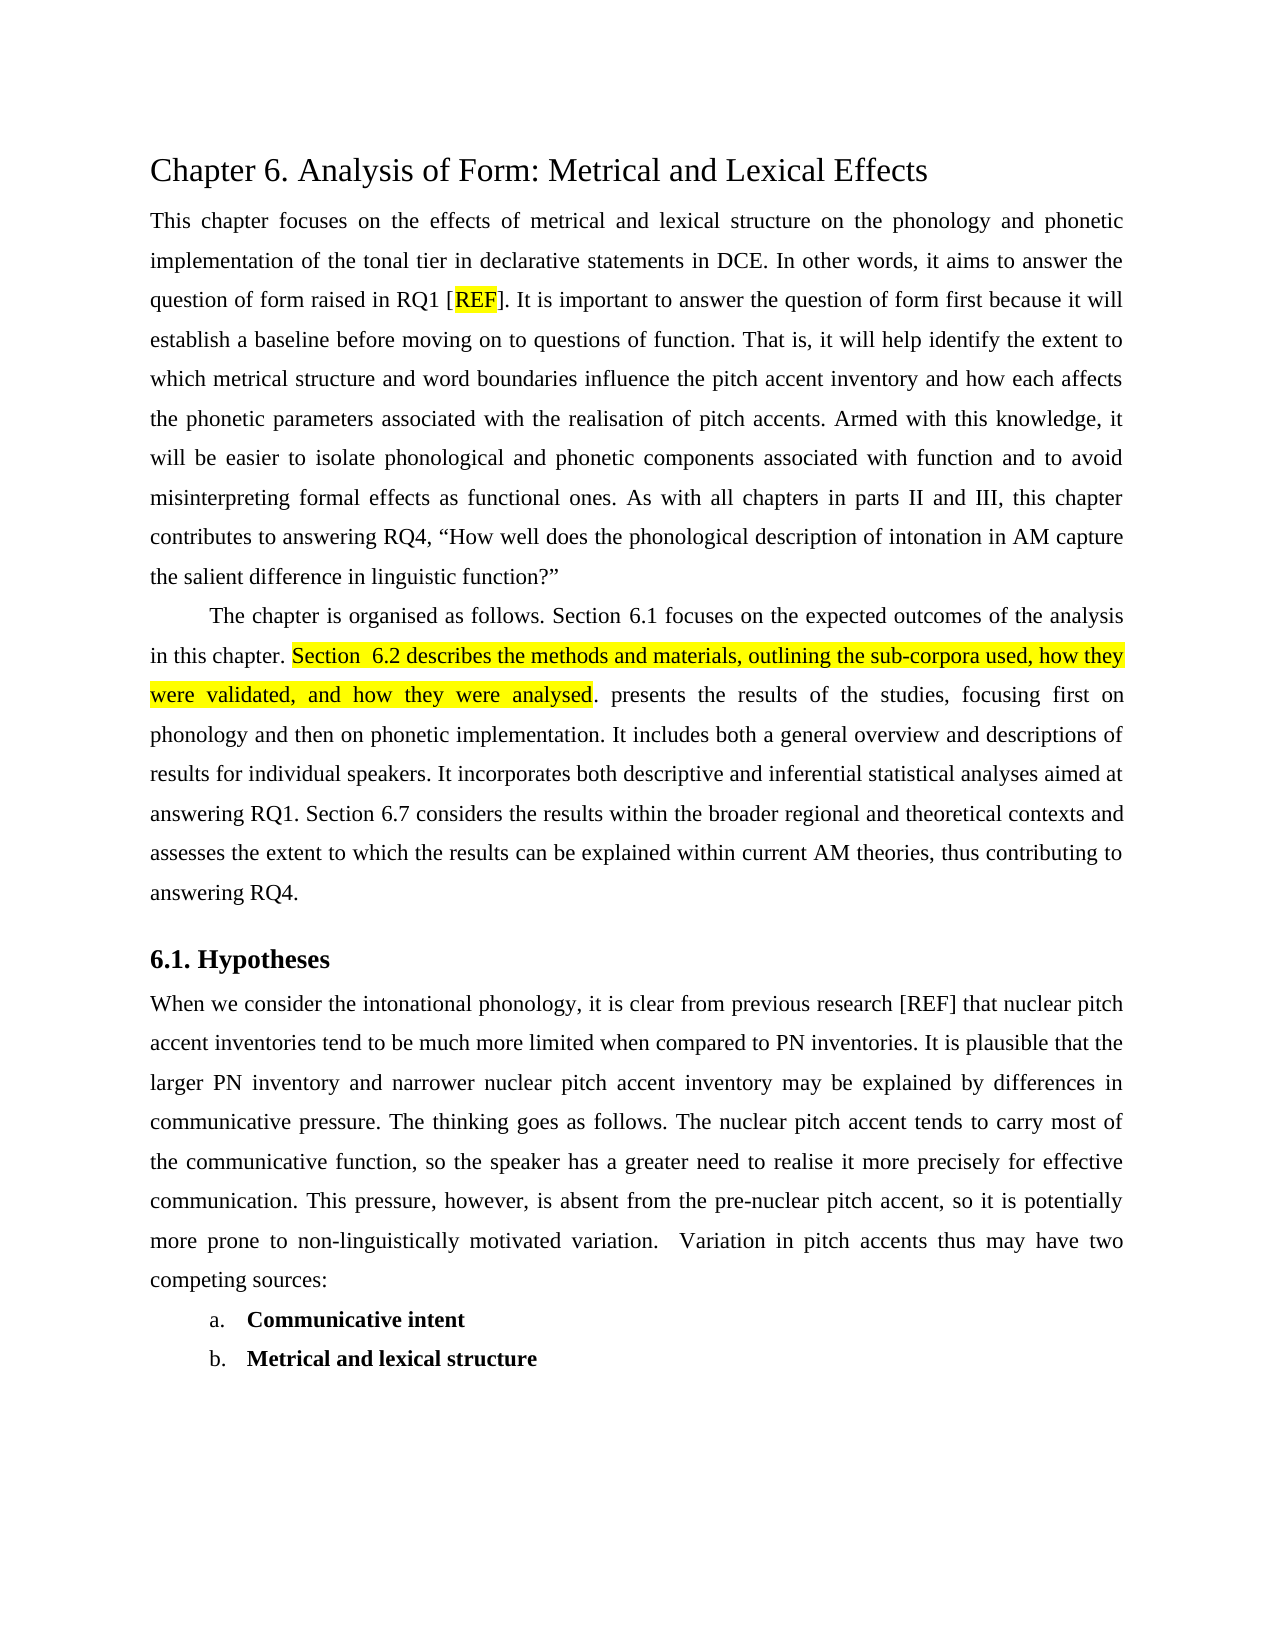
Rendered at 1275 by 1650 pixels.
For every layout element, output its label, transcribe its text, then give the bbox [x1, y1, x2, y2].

text This chapter focuses on the effects of metrical and lexical structure on the phonology and phonetic implementation of the tonal tier in declarative statements in DCE. In other words, it aims to answer the question of form raised in RQ1 [REF]. It is important to answer the question of form first because it will establish a baseline before moving on to questions of function. That is, it will help identify the extent to which metrical structure and word boundaries influence the pitch accent inventory and how each affects the phonetic parameters associated with the realisation of pitch accents. Armed with this knowledge, it will be easier to isolate phonological and phonetic components associated with function and to avoid misinterpreting formal effects as functional ones. As with all chapters in parts II and III, this chapter contributes to answering RQ4, “How well does the phonological description of intonation in AM capture the salient difference in linguistic function?” [150, 207, 1125, 589]
list Communicative intent [209, 1306, 1125, 1332]
list Metrical and lexical structure [209, 1345, 1125, 1371]
text When we consider the intonational phonology, it is clear from previous research [REF] that nuclear pitch accent inventories tend to be much more limited when compared to PN inventories. It is plausible that the larger PN inventory and narrower nuclear pitch accent inventory may be explained by differences in communicative pressure. The thinking goes as follows. The nuclear pitch accent tends to carry most of the communicative function, so the speaker has a greater need to realise it more precisely for effective communication. This pressure, however, is absent from the pre-nuclear pitch accent, so it is potentially more prone to non-linguistically motivated variation. Variation in pitch accents thus may have two competing sources: [150, 990, 1125, 1292]
subtitle Hypotheses [150, 943, 1125, 974]
subtitle Analysis of Form: Metrical and Lexical Effects [150, 150, 1125, 188]
text The chapter is organised as follows. Section 6.1 focuses on the expected outcomes of the analysis in this chapter. Section 6.2 describes the methods and materials, outlining the sub-corpora used, how they were validated, and how they were analysed. presents the results of the studies, focusing first on phonology and then on phonetic implementation. It includes both a general overview and descriptions of results for individual speakers. It incorporates both descriptive and inferential statistical analyses aimed at answering RQ1. Section 6.7 considers the results within the broader regional and theoretical contexts and assesses the extent to which the results can be explained within current AM theories, thus contributing to answering RQ4. [150, 602, 1125, 905]
